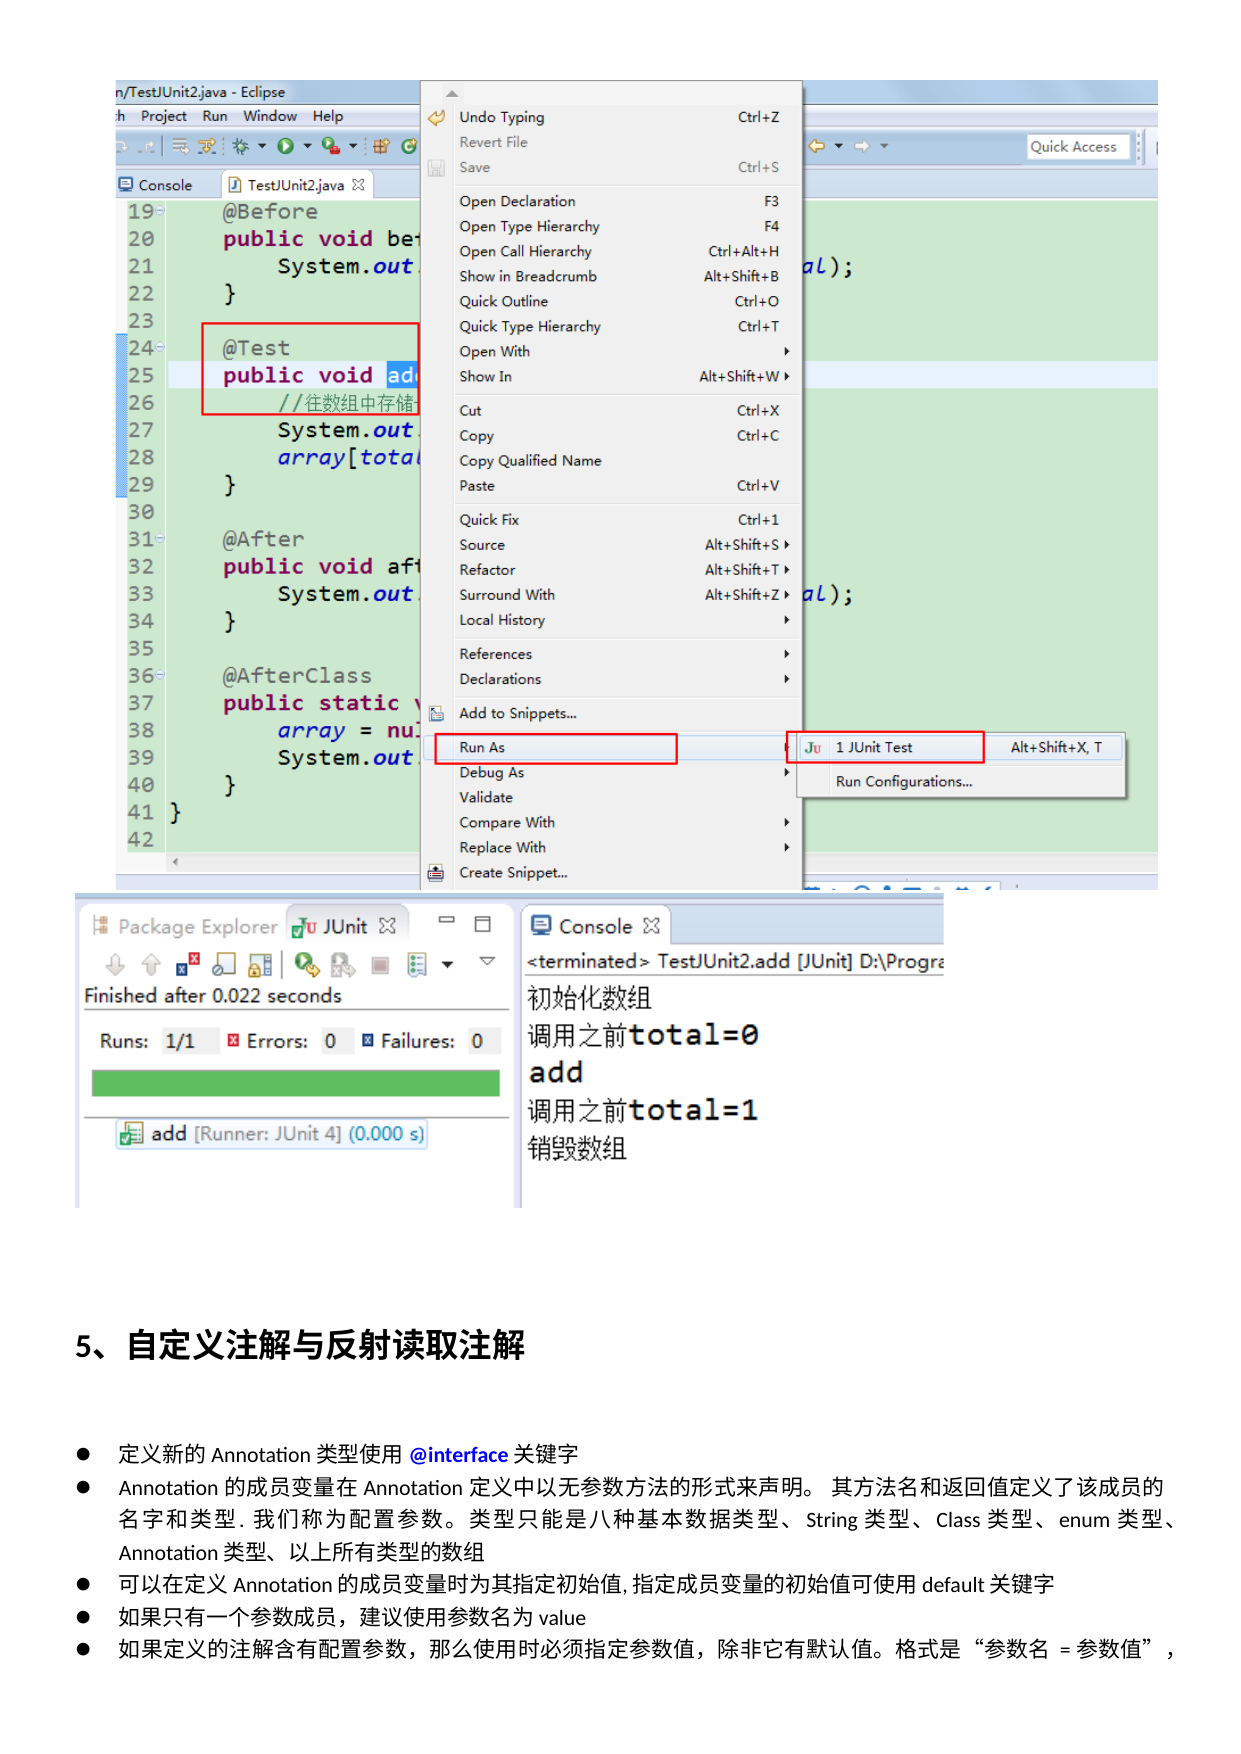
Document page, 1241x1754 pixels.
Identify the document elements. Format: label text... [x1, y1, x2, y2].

list 可以在定义 Annotation 的成员变量时为其指定初始值, 指定成员变量的初始值可使用 default 关键字 [75, 1567, 1165, 1599]
picture [115, 80, 1158, 890]
list Annotation 的成员变量在 Annotation 定义中以无参数方法的形式来声明。 其方法名和返回值定义了该成员的名字和类型. 我们称为配置参数。类型只能是八种基本数据类型、String类型、Class类型、enum类型、Annotation类型、以上所有类型的数组 [75, 1469, 1165, 1567]
picture [75, 893, 944, 1208]
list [75, 1632, 1165, 1664]
list 定义新的 Annotation 类型使用 @interface 关键字 [75, 1437, 1165, 1469]
list 如果只有一个参数成员，建议使用参数名为value [75, 1599, 1165, 1632]
subtitle 5、自定义注解与反射读取注解 [75, 1310, 1165, 1375]
